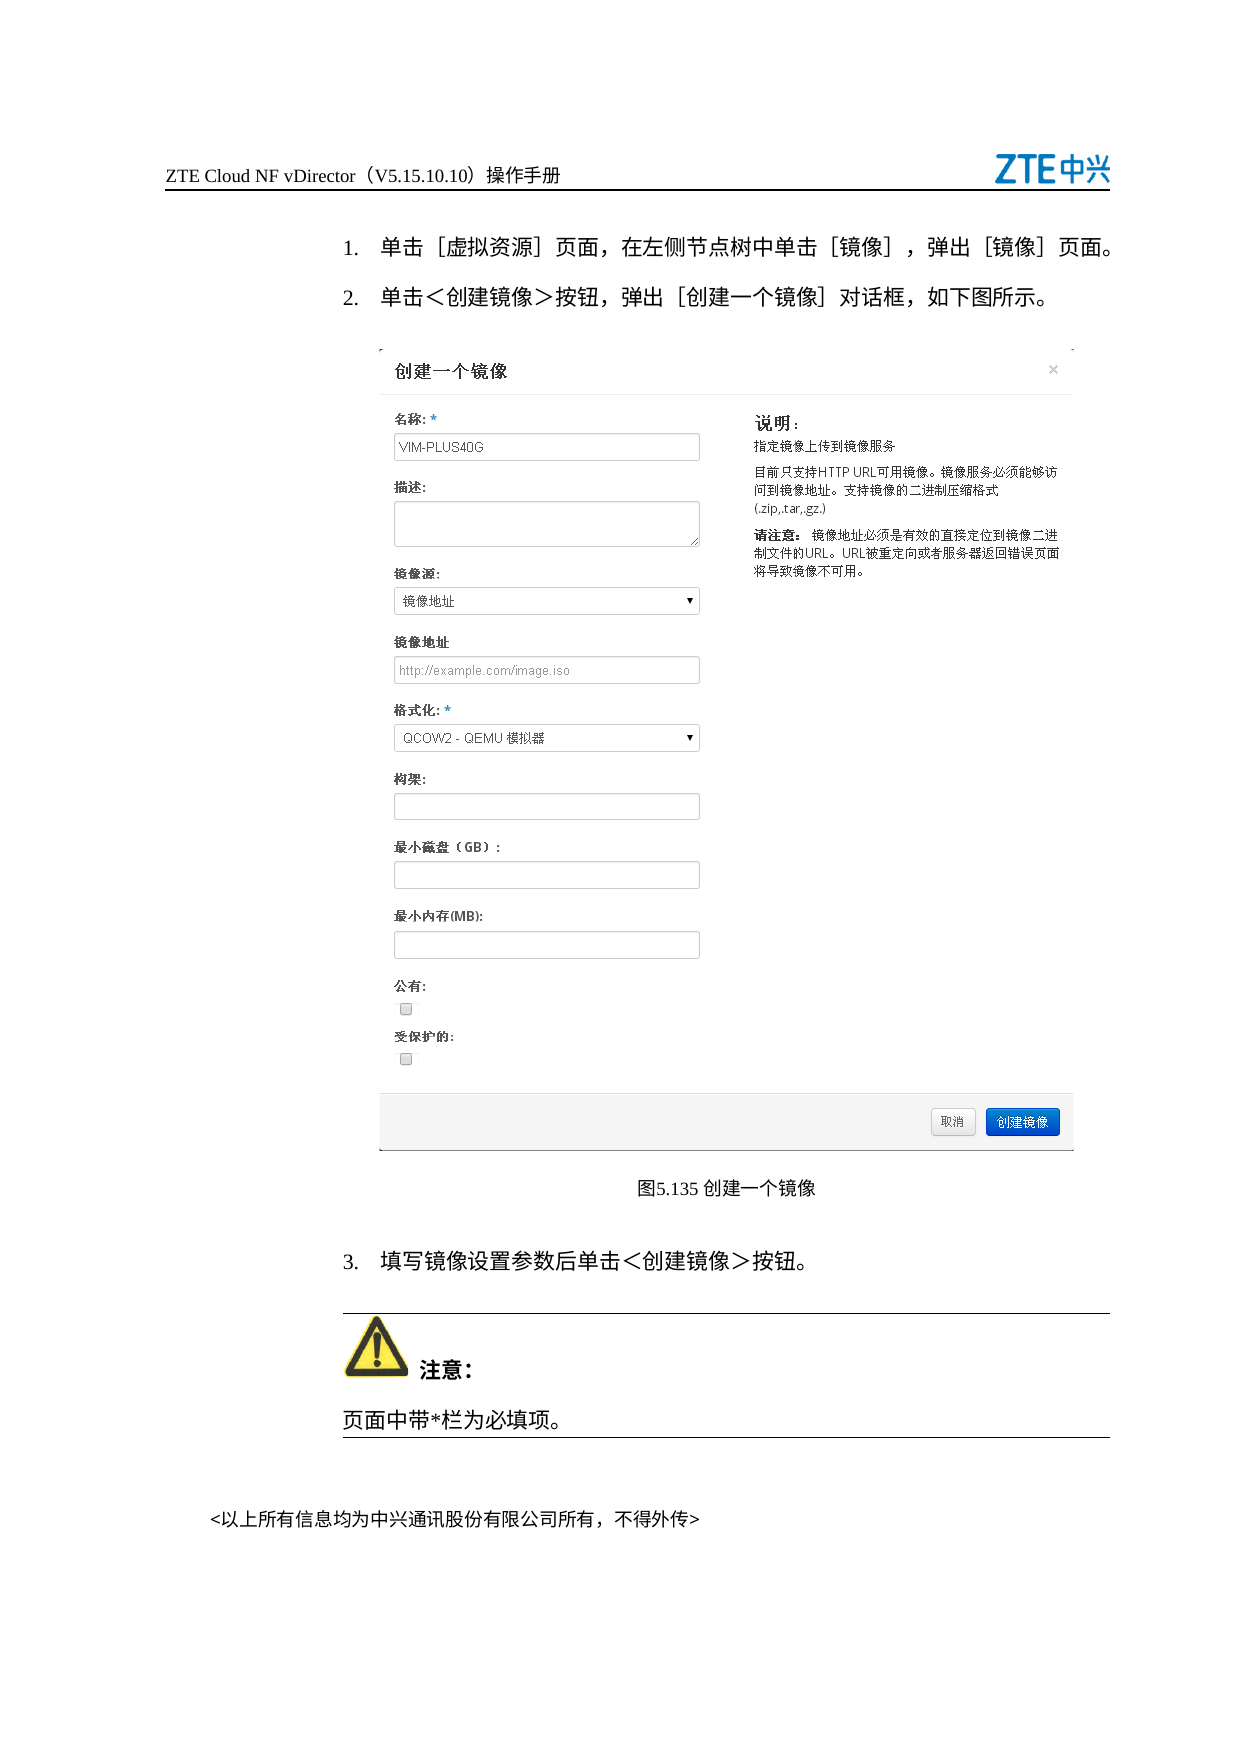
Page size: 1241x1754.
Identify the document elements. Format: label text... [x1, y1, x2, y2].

list 填写镜像设置参数后单击＜创建镜像＞按钮。 [343, 1238, 1110, 1275]
picture [379, 349, 1074, 1151]
list 单击＜创建镜像＞按钮，弹出［创建一个镜像］对话框，如下图所示。 [343, 274, 1110, 312]
list 单击［虚拟资源］页面，在左侧节点树中单击［镜像］，弹出［镜像］页面。 [343, 224, 1110, 262]
picture [994, 153, 1113, 186]
text 注意： [343, 1314, 1110, 1385]
text 页面中带*栏为必填项。 [343, 1397, 1110, 1437]
